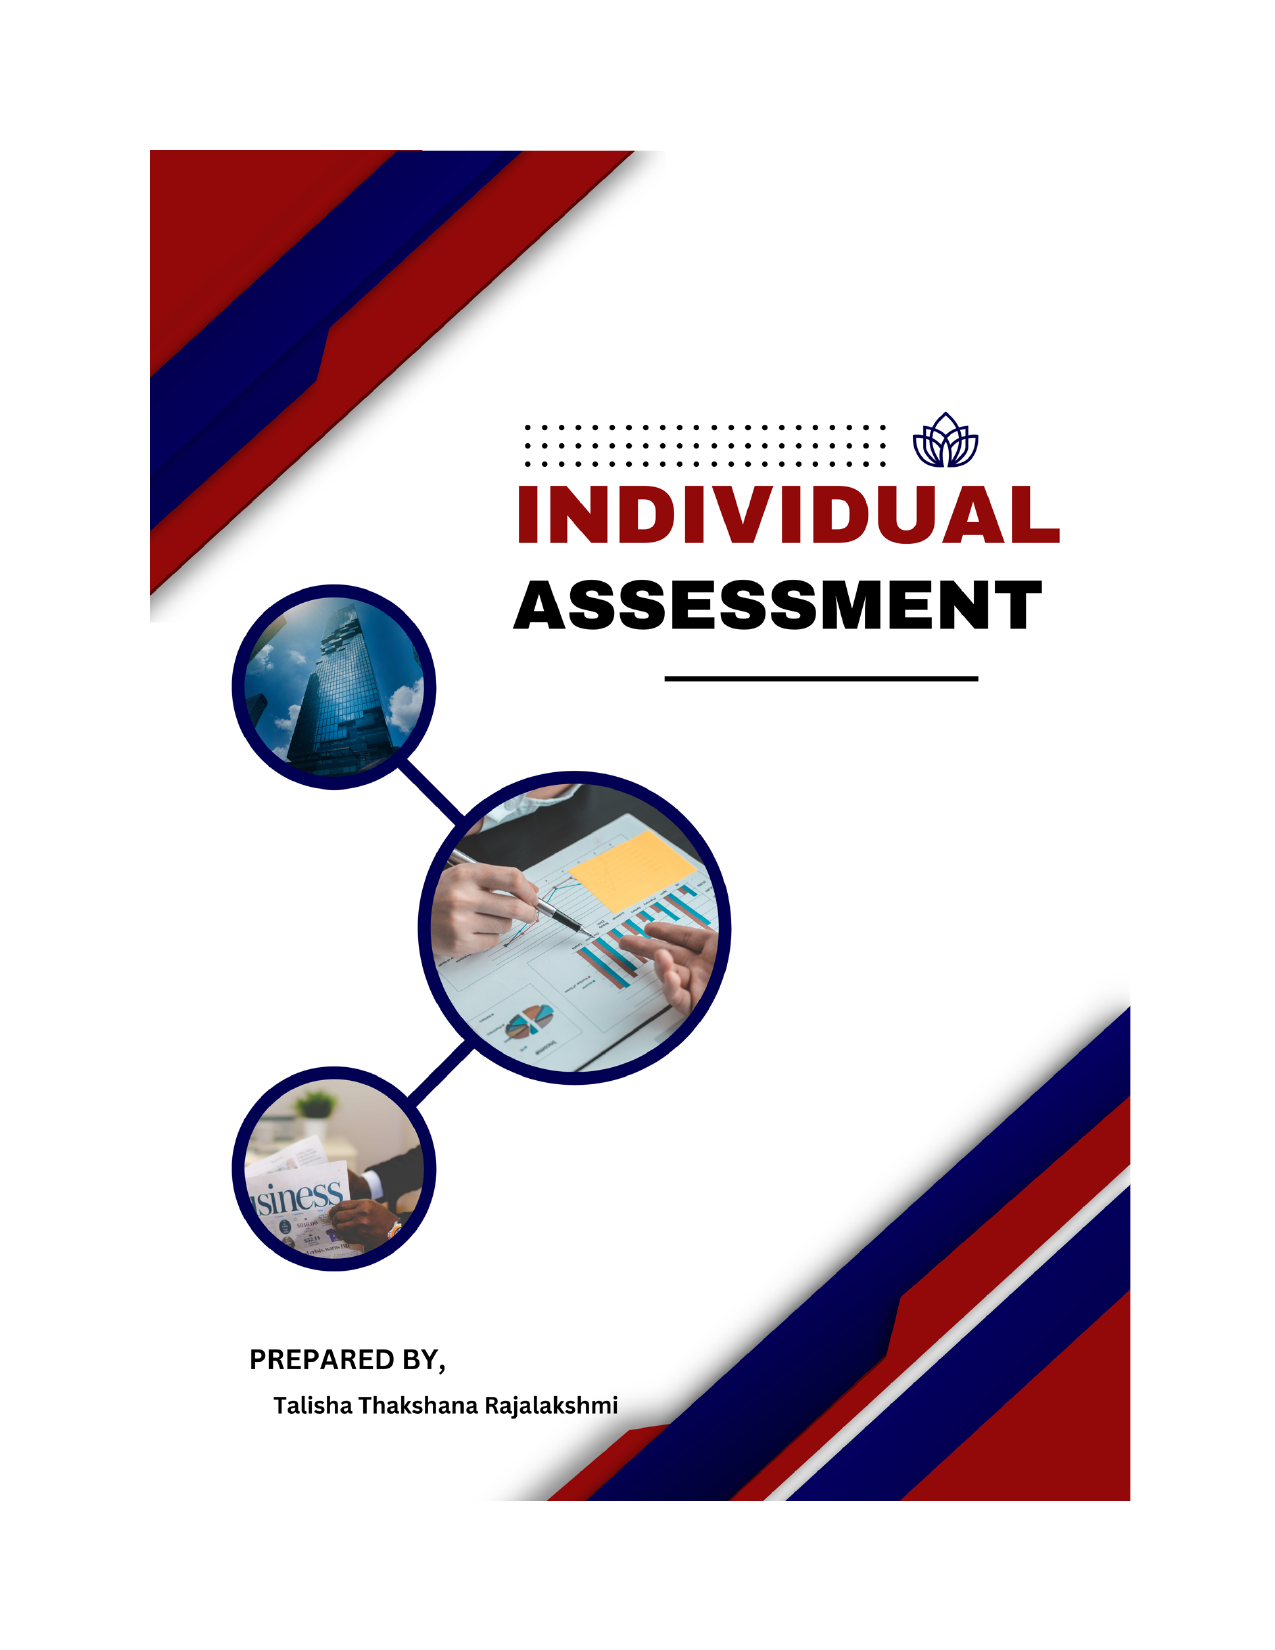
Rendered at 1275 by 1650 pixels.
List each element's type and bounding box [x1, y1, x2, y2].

picture [150, 150, 1131, 1501]
